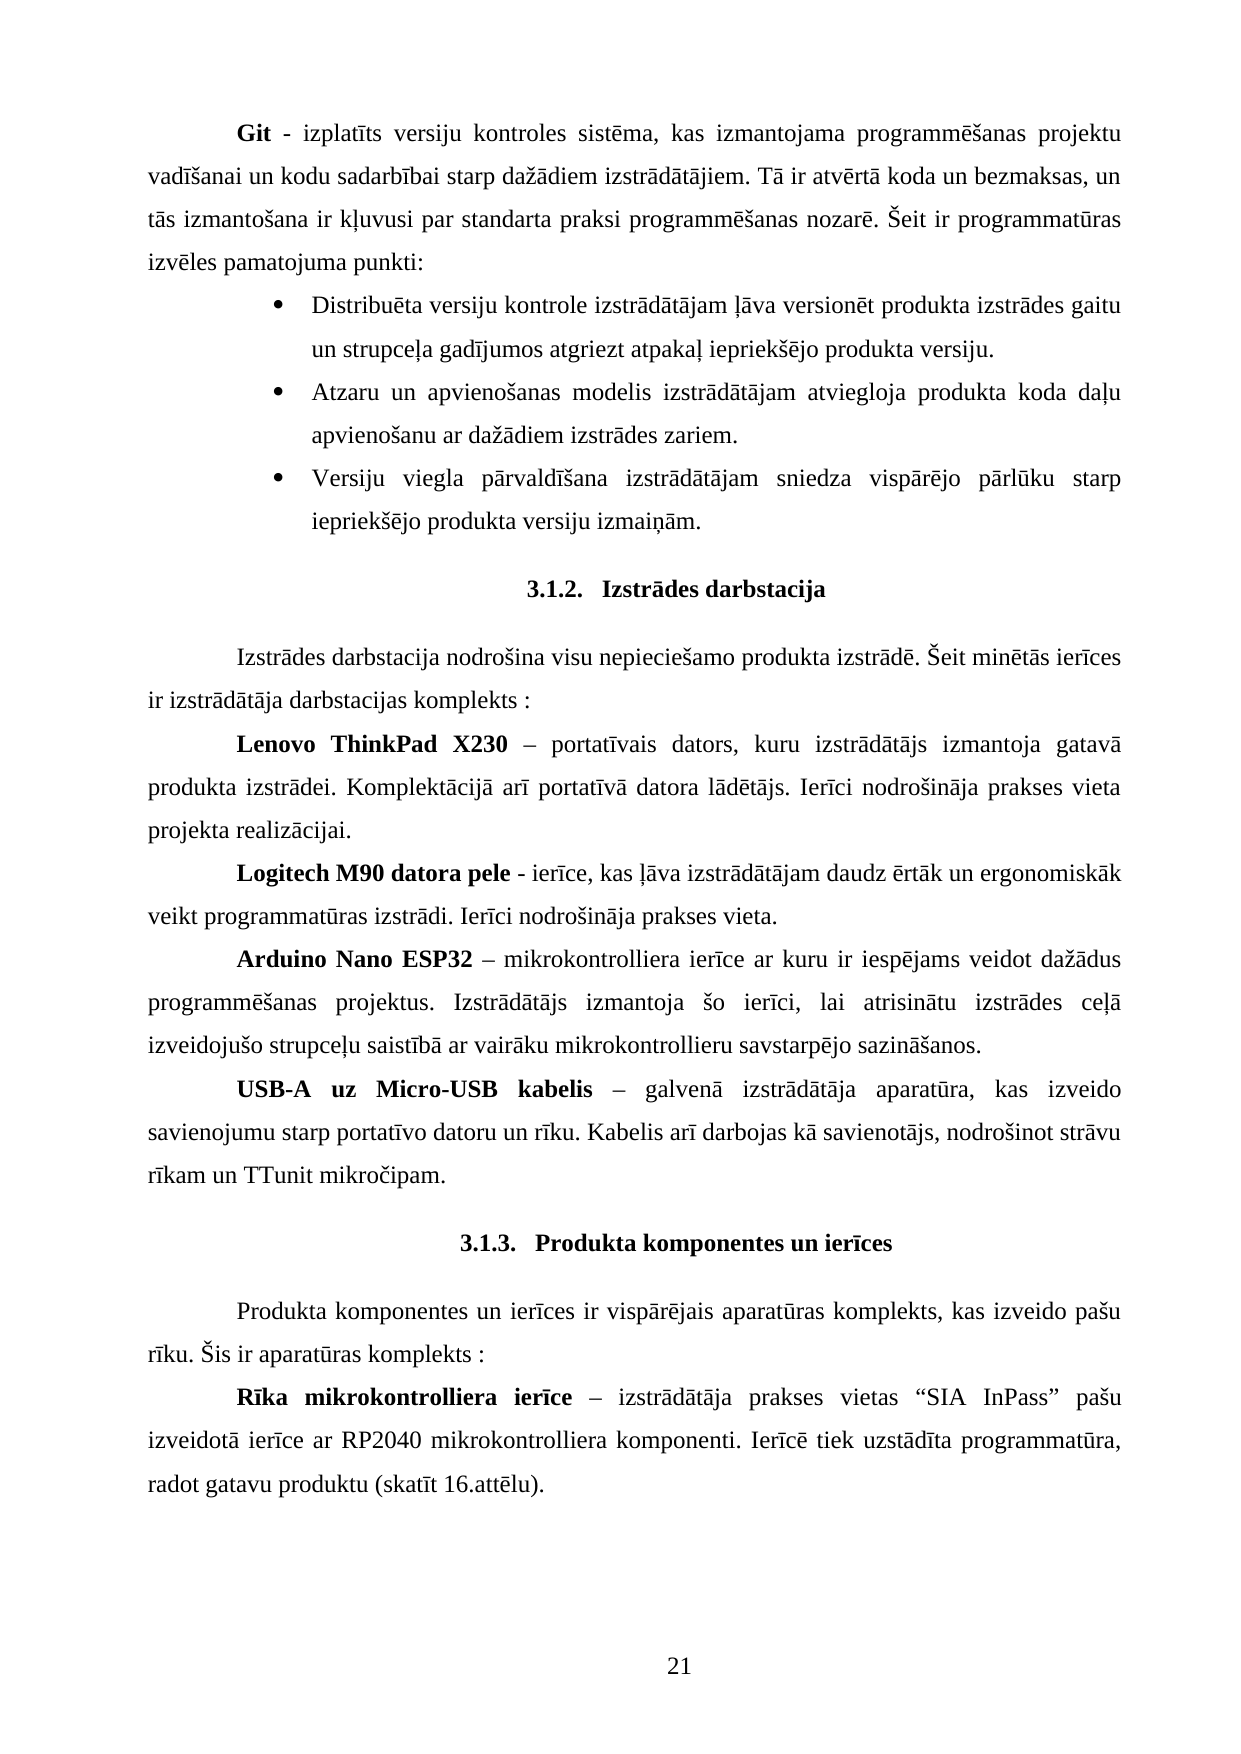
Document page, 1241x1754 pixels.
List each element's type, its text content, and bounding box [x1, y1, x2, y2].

list Versiju viegla pārvaldīšana izstrādātājam sniedza vispārējo pārlūku starp iepriekšējo produkta versiju izmaiņām. [274, 463, 1122, 535]
text Lenovo ThinkPad X230 – portatīvais dators, kuru izstrādātājs izmantoja gatavā produkta izstrādei. Komplektācijā arī portatīvā datora lādētājs. Ierīci nodrošināja prakses vieta projekta realizācijai. [148, 729, 1122, 844]
list Atzaru un apvienošanas modelis izstrādātājam atviegloja produkta koda daļu apvienošanu ar dažādiem izstrādes zariem. [274, 377, 1122, 449]
text Git - izplatīts versiju kontroles sistēma, kas izmantojama programmēšanas projektu vadīšanai un kodu sadarbībai starp dažādiem izstrādātājiem. Tā ir atvērtā koda un bezmaksas, un tās izmantošana ir kļuvusi par standarta praksi programmēšanas nozarē. Šeit ir programmatūras izvēles pamatojuma punkti: [148, 118, 1122, 276]
text Produkta komponentes un ierīces ir vispārējais aparatūras komplekts, kas izveido pašu rīku. Šis ir aparatūras komplekts : [148, 1296, 1122, 1368]
subtitle Izstrādes darbstacija [230, 574, 1122, 603]
text Logitech M90 datora pele - ierīce, kas ļāva izstrādātājam daudz ērtāk un ergonomiskāk veikt programmatūras izstrādi. Ierīci nodrošināja prakses vieta. [148, 858, 1122, 930]
text Rīka mikrokontrolliera ierīce – izstrādātāja prakses vietas “SIA InPass” pašu izveidotā ierīce ar RP2040 mikrokontrolliera komponenti. Ierīcē tiek uzstādīta programmatūra, radot gatavu produktu (skatīt 16.attēlu). [148, 1382, 1122, 1497]
subtitle Produkta komponentes un ierīces [230, 1228, 1122, 1257]
text USB-A uz Micro-USB kabelis – galvenā izstrādātāja aparatūra, kas izveido savienojumu starp portatīvo datoru un rīku. Kabelis arī darbojas kā savienotājs, nodrošinot strāvu rīkam un TTunit mikročipam. [148, 1074, 1122, 1189]
list Distribuēta versiju kontrole izstrādātājam ļāva versionēt produkta izstrādes gaitu un strupceļa gadījumos atgriezt atpakaļ iepriekšējo produkta versiju. [274, 291, 1122, 362]
text Izstrādes darbstacija nodrošina visu nepieciešamo produkta izstrādē. Šeit minētās ierīces ir izstrādātāja darbstacijas komplekts : [148, 642, 1122, 714]
text Arduino Nano ESP32 – mikrokontrolliera ierīce ar kuru ir iespējams veidot dažādus programmēšanas projektus. Izstrādātājs izmantoja šo ierīci, lai atrisinātu izstrādes ceļā izveidojušo strupceļu saistībā ar vairāku mikrokontrollieru savstarpējo sazināšanos. [148, 944, 1122, 1059]
